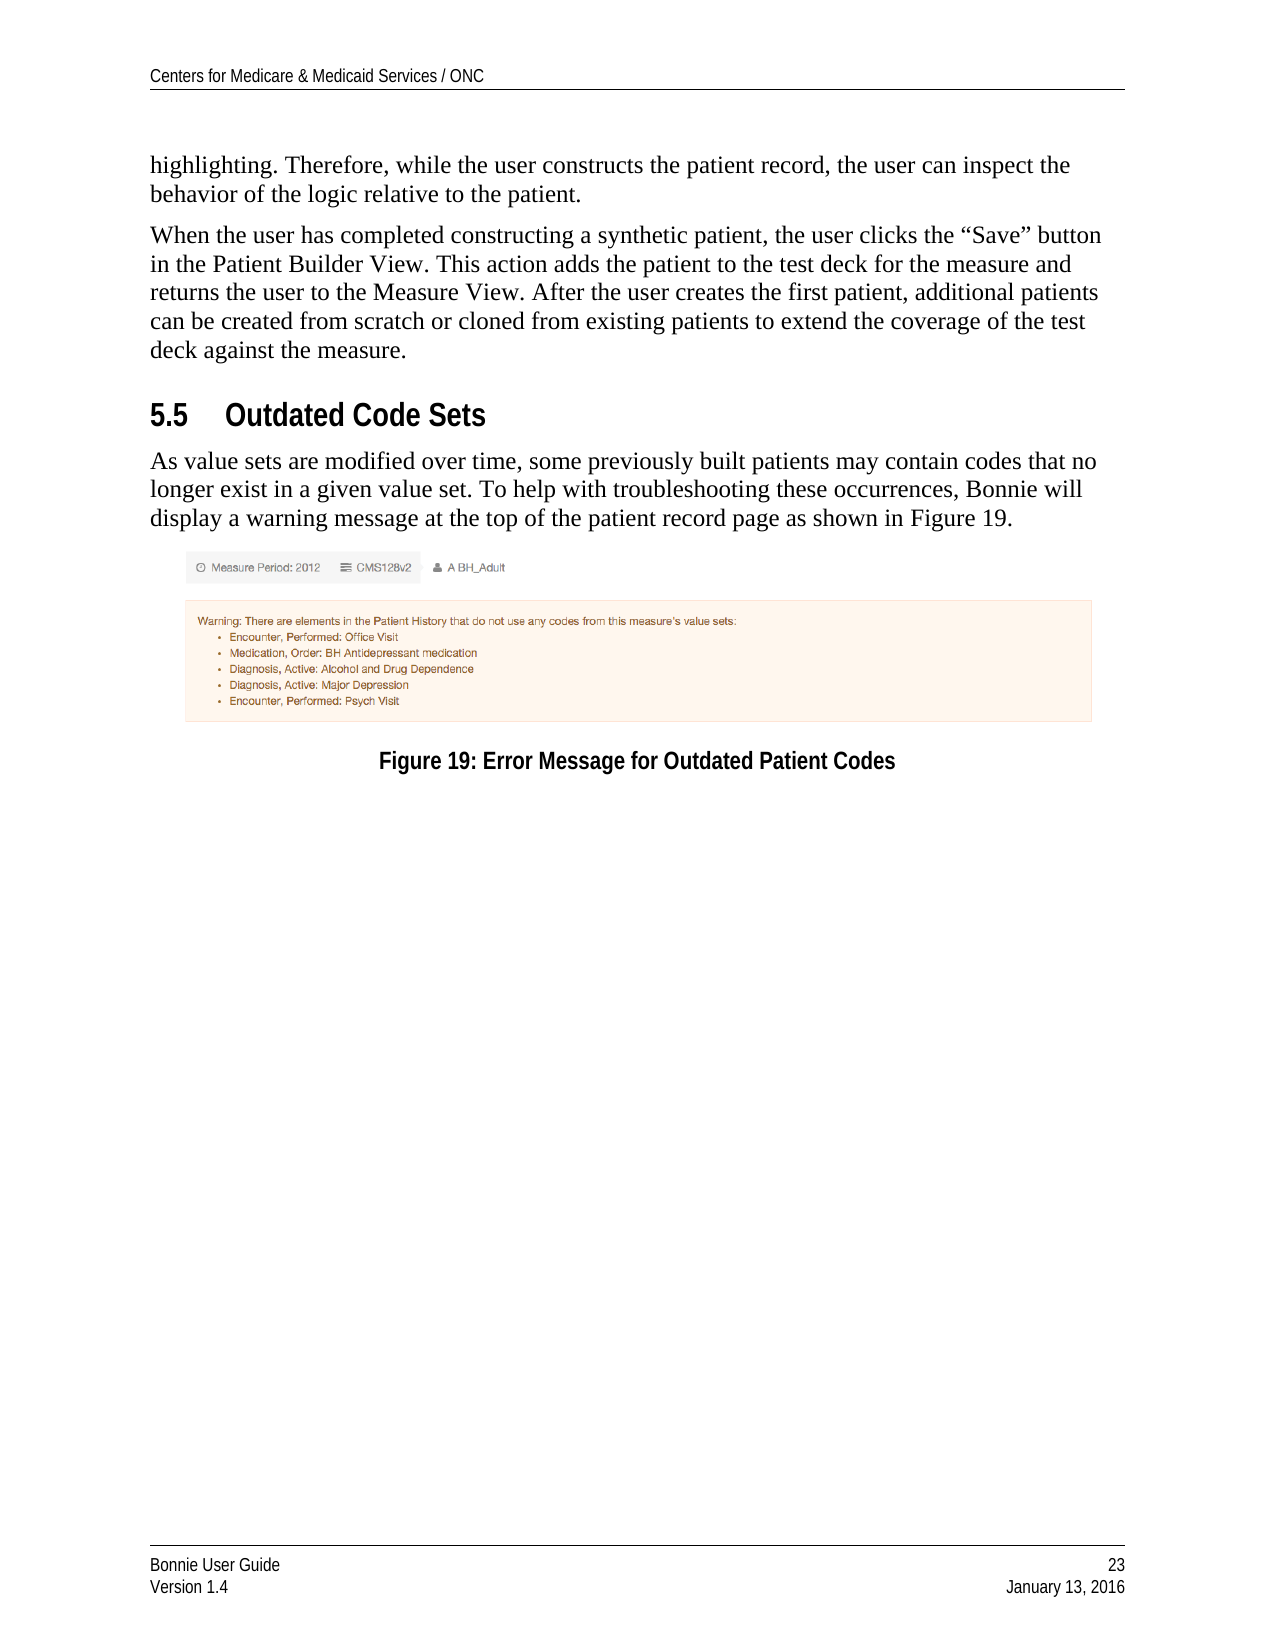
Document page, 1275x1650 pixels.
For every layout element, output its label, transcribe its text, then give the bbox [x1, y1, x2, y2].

picture [166, 544, 1109, 734]
text Figure 19: Error Message for Outdated Patient Codes [150, 746, 1125, 774]
subtitle Outdated Code Sets [150, 395, 1125, 433]
text As value sets are modified over time, some previously built patients may contain codes that no longer exist in a given value set. To help with troubleshooting these occurrences, Bonnie will display a warning message at the top of the patient record page as shown in Figure 19. [150, 446, 1125, 532]
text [150, 150, 1125, 207]
text When the user has completed constructing a synthetic patient, the user clicks the “Save” button in the Patient Builder View. This action adds the patient to the test deck for the measure and returns the user to the Measure View. After the user creates the first patient, additional patients can be created from scratch or cloned from existing patients to extend the coverage of the test deck against the measure. [150, 220, 1125, 364]
